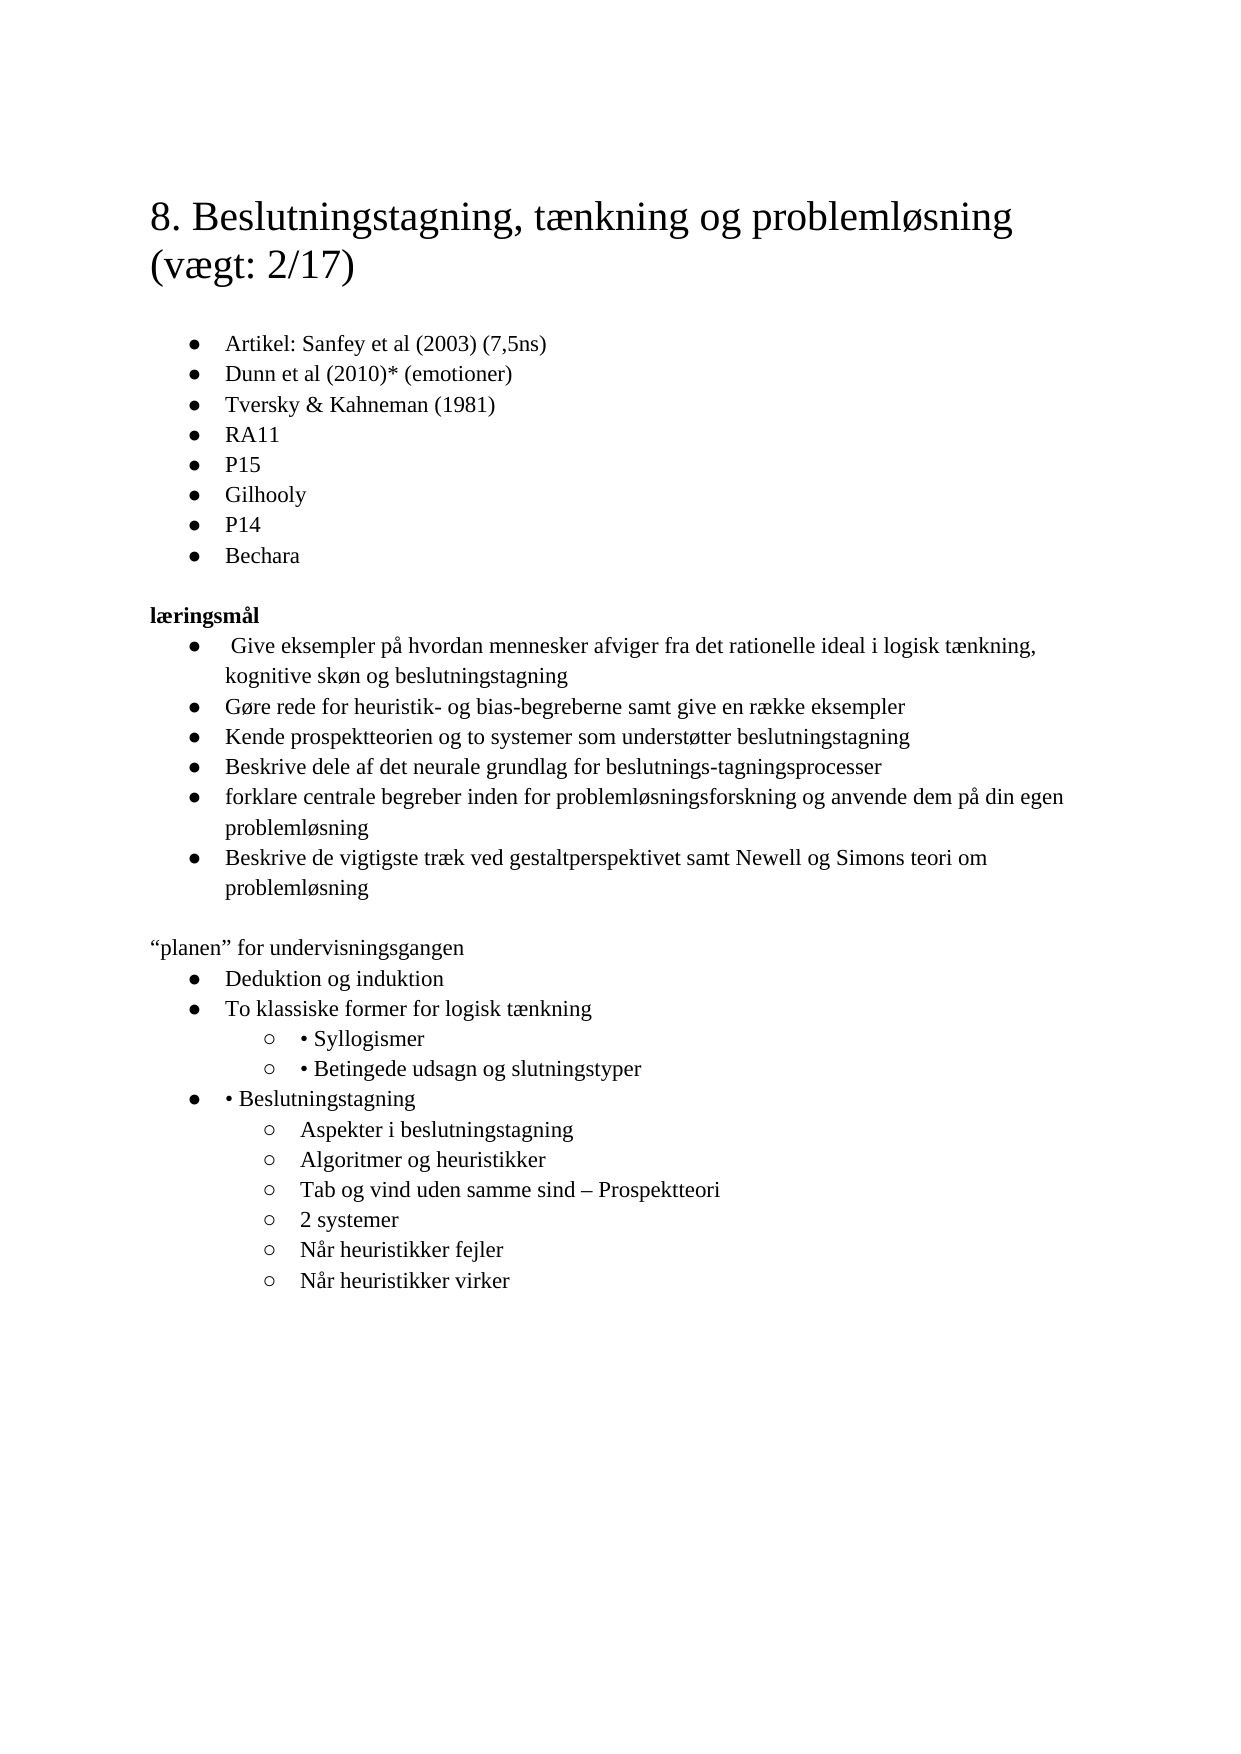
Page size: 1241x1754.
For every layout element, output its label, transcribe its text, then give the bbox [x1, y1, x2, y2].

list Tab og vind uden samme sind – Prospektteori [262, 1176, 1090, 1202]
list Bechara [187, 542, 1090, 568]
list Når heuristikker virker [262, 1267, 1090, 1293]
list P14 [187, 511, 1090, 538]
list To klassiske former for logisk tænkning [187, 995, 1090, 1021]
list P15 [187, 451, 1090, 477]
list • Betingede udsagn og slutningstyper [262, 1055, 1090, 1082]
list Tversky & Kahneman (1981) [187, 391, 1090, 417]
list Aspekter i beslutningstagning [262, 1116, 1090, 1142]
list Dunn et al (2010)* (emotioner) [187, 360, 1090, 387]
list Algoritmer og heuristikker [262, 1146, 1090, 1172]
list Beskrive de vigtigste træk ved gestaltperspektivet samt Newell og Simons teori om problemløsning [187, 844, 1090, 900]
list RA11 [187, 421, 1090, 447]
list Når heuristikker fejler [262, 1236, 1090, 1263]
subtitle 8. Beslutningstagning, tænkning og problemløsning (vægt: 2/17) [150, 192, 1090, 287]
list • Beslutningstagning [187, 1085, 1090, 1112]
text læringsmål [150, 602, 1090, 628]
list Kende prospektteorien og to systemer som understøtter beslutningstagning [187, 723, 1090, 749]
list Gilhooly [187, 481, 1090, 508]
list Deduktion og induktion [187, 964, 1090, 991]
list 2 systemer [262, 1206, 1090, 1233]
list Artikel: Sanfey et al (2003) (7,5ns) [187, 330, 1090, 357]
list Gøre rede for heuristik- og bias-begreberne samt give en række eksempler [187, 693, 1090, 719]
list forklare centrale begreber inden for problemløsningsforskning og anvende dem på din egen problemløsning [187, 783, 1090, 840]
list • Syllogismer [262, 1025, 1090, 1051]
list Give eksempler på hvordan mennesker afviger fra det rationelle ideal i logisk tænkning, kognitive skøn og beslutningstagning [187, 632, 1090, 689]
text “planen” for undervisningsgangen [150, 934, 1090, 961]
list Beskrive dele af det neurale grundlag for beslutnings-tagningsprocesser [187, 753, 1090, 779]
